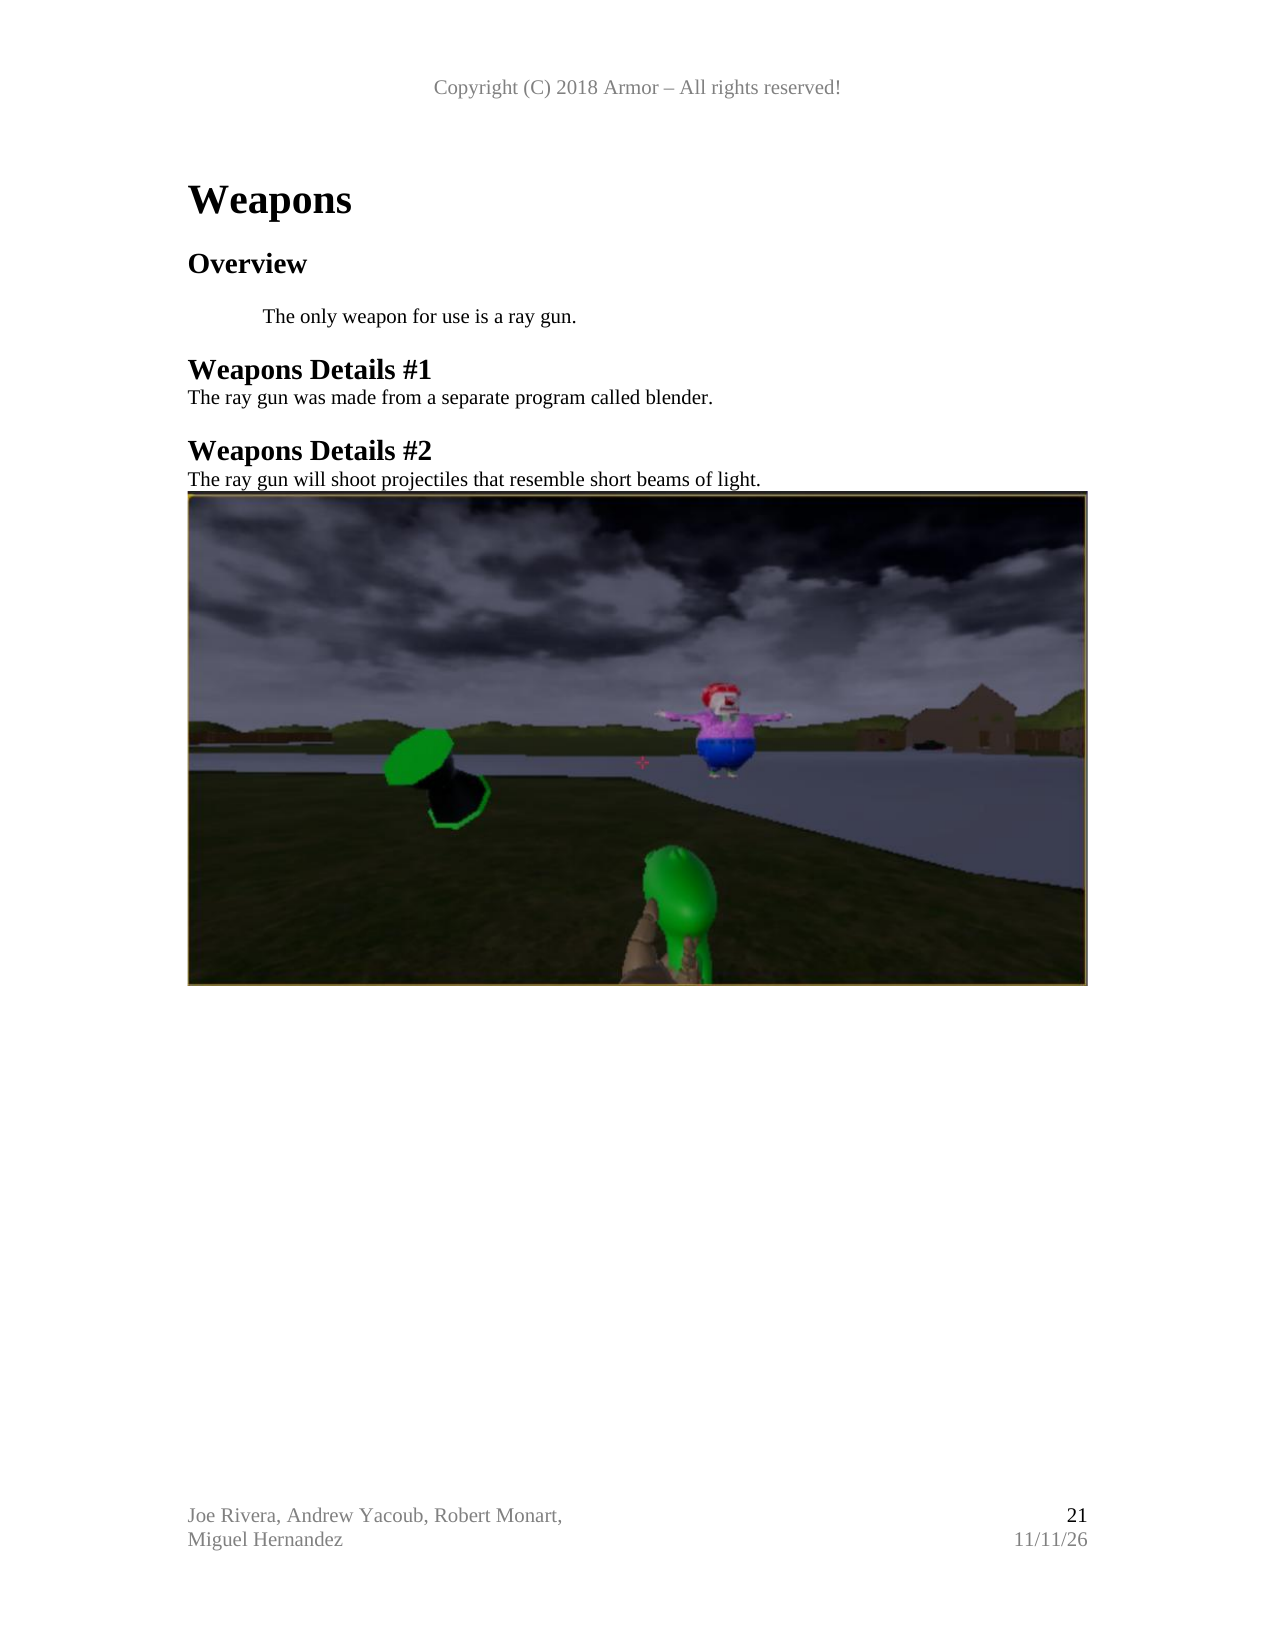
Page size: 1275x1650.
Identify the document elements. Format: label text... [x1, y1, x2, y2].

text The only weapon for use is a ray gun. [187, 304, 1087, 328]
subtitle Weapons Details #1 [187, 352, 1087, 385]
subtitle Weapons Details #2 [187, 433, 1087, 467]
text The ray gun will shoot projectiles that resemble short beams of light. [187, 467, 1087, 491]
text The ray gun was made from a separate program called blender. [187, 385, 1087, 409]
subtitle Weapons [187, 174, 1087, 222]
picture [187, 491, 1088, 986]
subtitle Overview [187, 246, 1087, 279]
